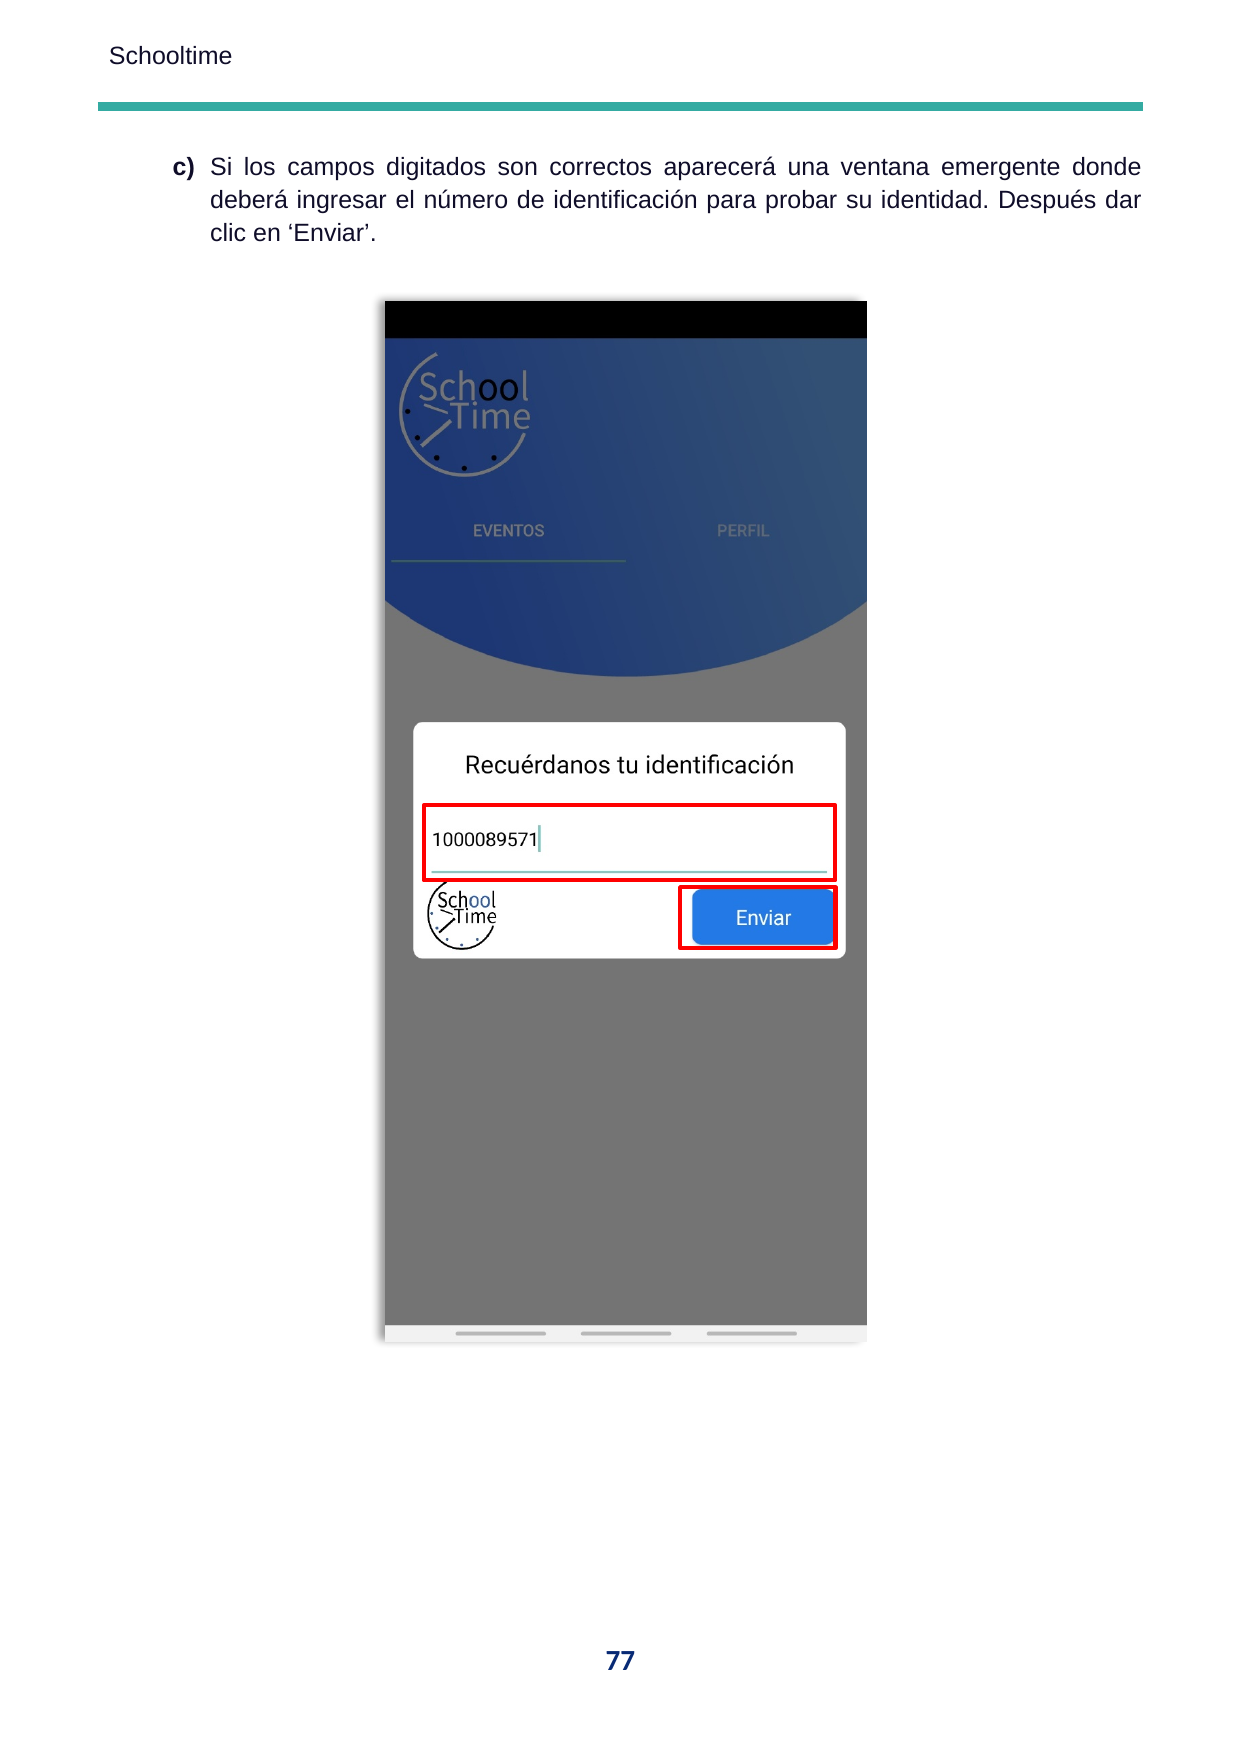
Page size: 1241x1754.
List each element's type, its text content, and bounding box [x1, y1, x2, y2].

picture [385, 301, 867, 1342]
subtitle Si los campos digitados son correctos aparecerá una ventana emergente donde deberá ingresar el número de identificación para probar su identidad. Después dar clic en ‘Enviar’. [172, 152, 1143, 247]
